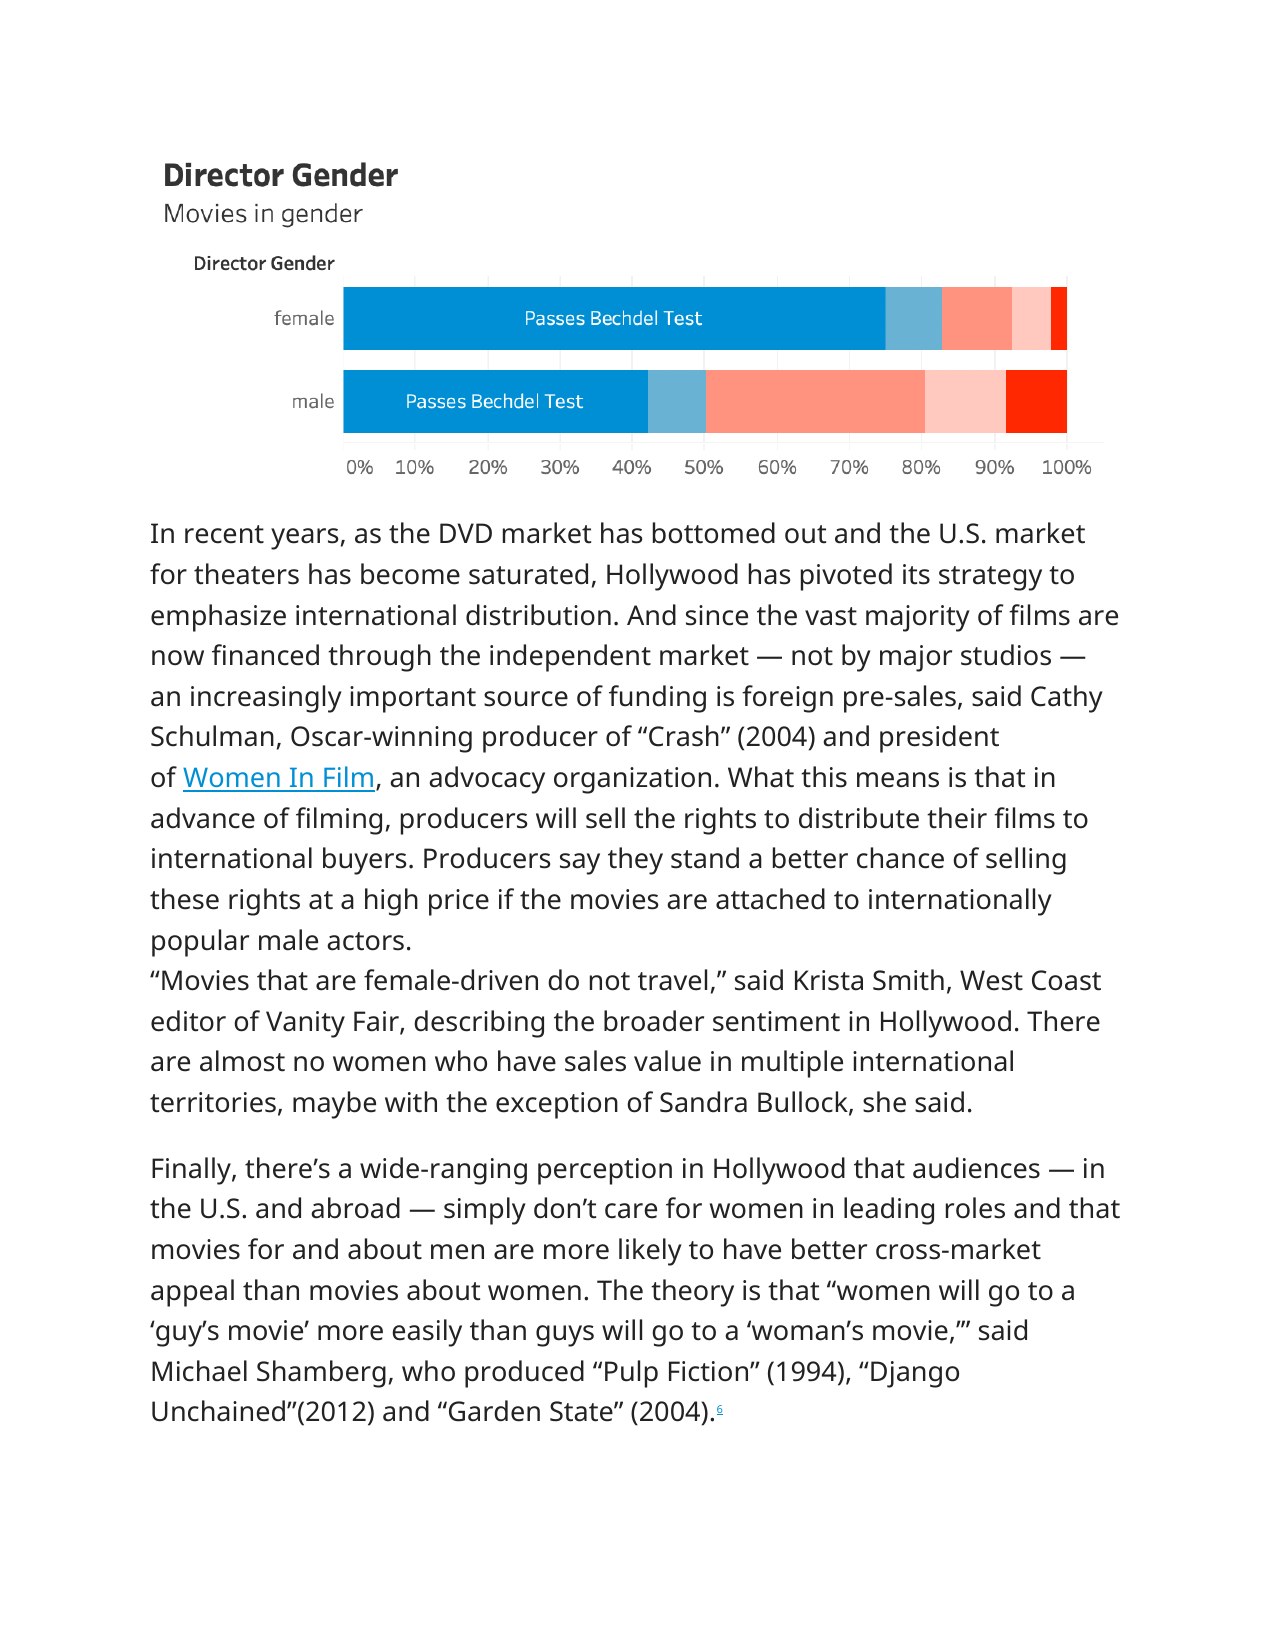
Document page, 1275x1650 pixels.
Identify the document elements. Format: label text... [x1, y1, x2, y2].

picture [150, 150, 1125, 511]
picture [717, 1405, 722, 1413]
text “Movies that are female-driven do not travel,” said Krista Smith, West Coast editor of Vanity Fair, describing the broader sentiment in Hollywood. There are almost no women who have sales value in multiple international territories, maybe with the exception of Sandra Bullock, she said. [150, 958, 1125, 1120]
text In recent years, as the DVD market has bottomed out and the U.S. market for theaters has become saturated, Hollywood has pivoted its strategy to emphasize international distribution. And since the vast majority of films are now financed through the independent market — not by major studios — an increasingly important source of funding is foreign pre-sales, said Cathy Schulman, Oscar-winning producer of “Crash” (2004) and president of Women In Film, an advocacy organization. What this means is that in advance of filming, producers will sell the rights to distribute their films to international buyers. Producers say they stand a better chance of selling these rights at a high price if the movies are attached to internationally popular male actors. [150, 511, 1125, 958]
text Finally, there’s a wide-ranging perception in Hollywood that audiences — in the U.S. and abroad — simply don’t care for women in leading roles and that movies for and about men are more likely to have better cross-market appeal than movies about women. The theory is that “women will go to a ‘guy’s movie’ more easily than guys will go to a ‘woman’s movie,’” said Michael Shamberg, who produced “Pulp Fiction” (1994), “Django Unchained”(2012) and “Garden State” (2004).6 [150, 1145, 1125, 1430]
